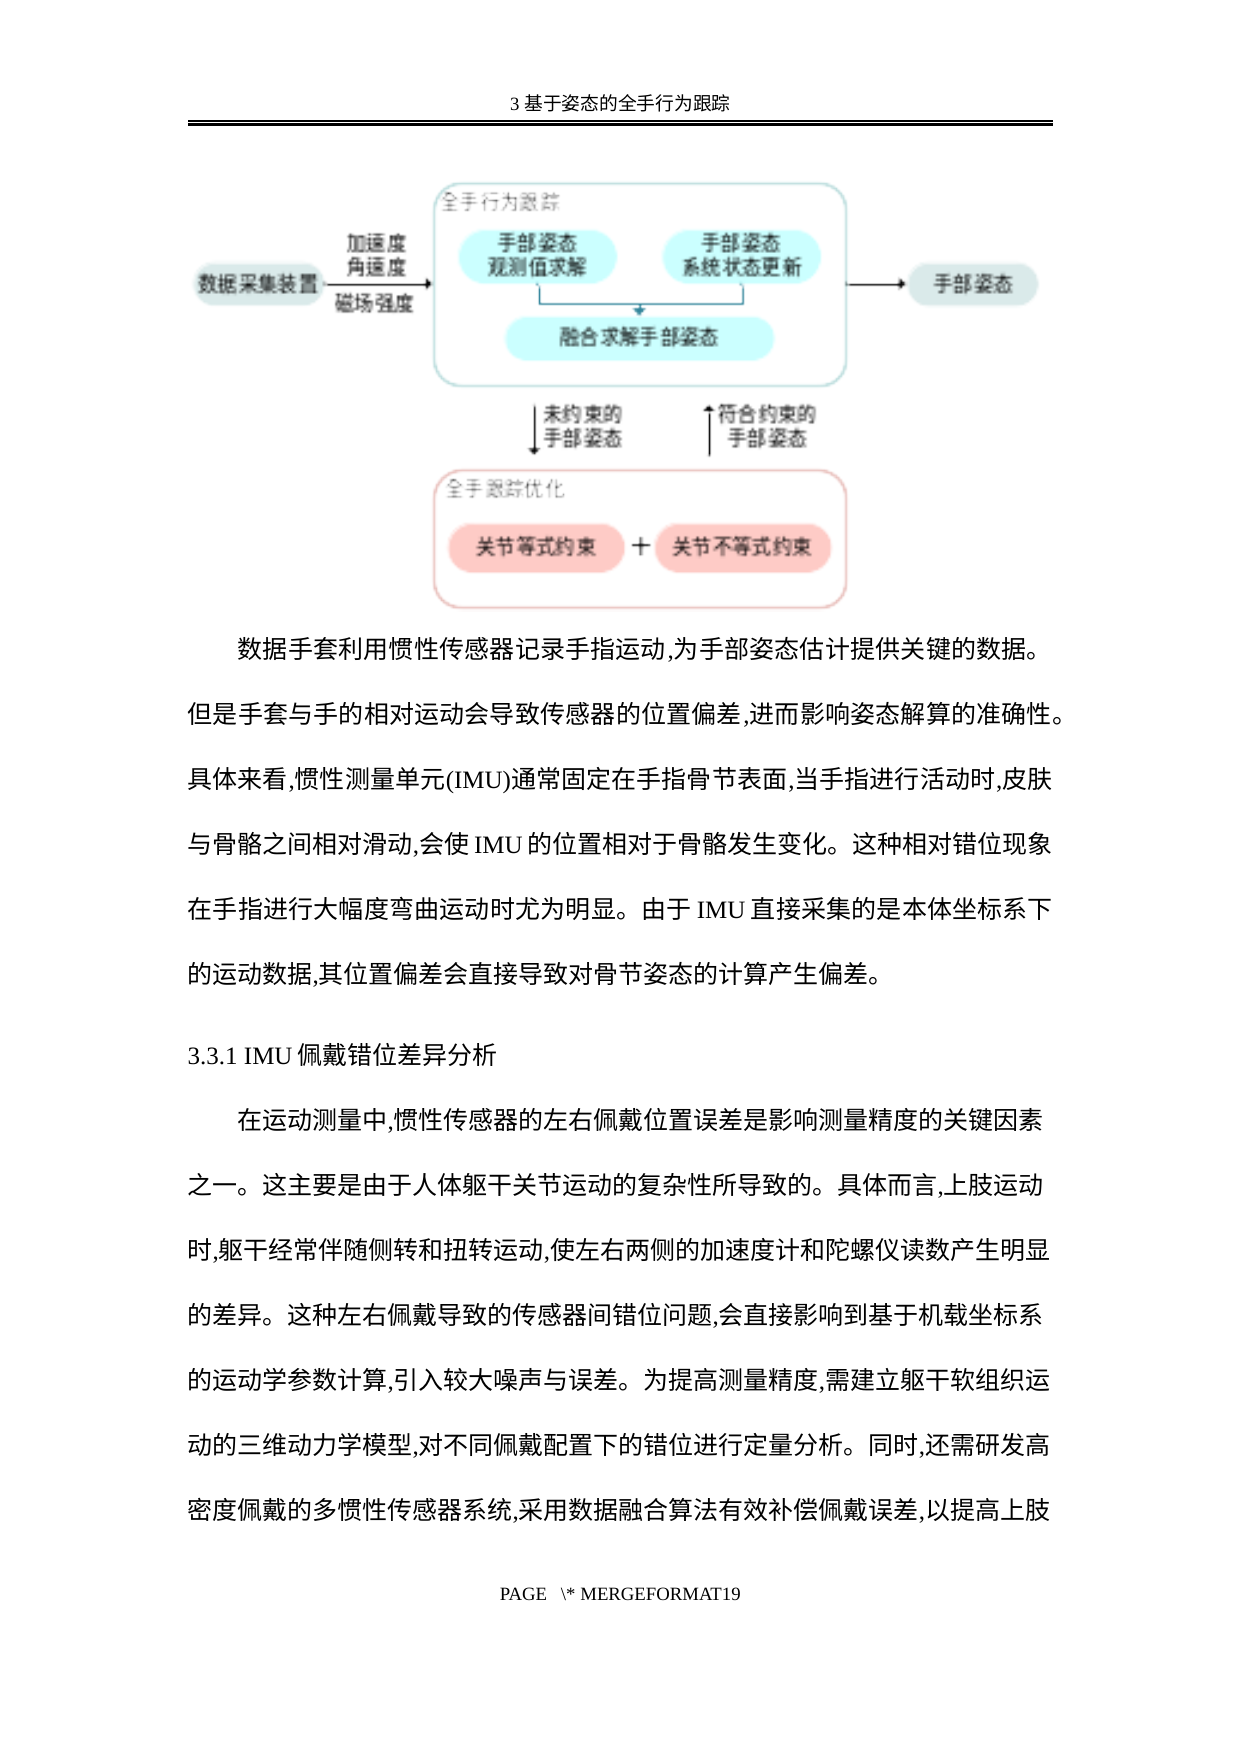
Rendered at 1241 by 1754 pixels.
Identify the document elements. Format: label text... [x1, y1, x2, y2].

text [187, 1086, 1053, 1541]
text 数据手套利用惯性传感器记录手指运动,为手部姿态估计提供关键的数据。但是手套与手的相对运动会导致传感器的位置偏差,进而影响姿态解算的准确性。具体来看,惯性测量单元(IMU)通常固定在手指骨节表面,当手指进行活动时,皮肤与骨骼之间相对滑动,会使IMU的位置相对于骨骼发生变化。这种相对错位现象在手指进行大幅度弯曲运动时尤为明显。由于IMU直接采集的是本体坐标系下的运动数据,其位置偏差会直接导致对骨节姿态的计算产生偏差。 [187, 615, 1053, 1005]
subtitle 3.3.1 IMU佩戴错位差异分析 [187, 1021, 1053, 1086]
